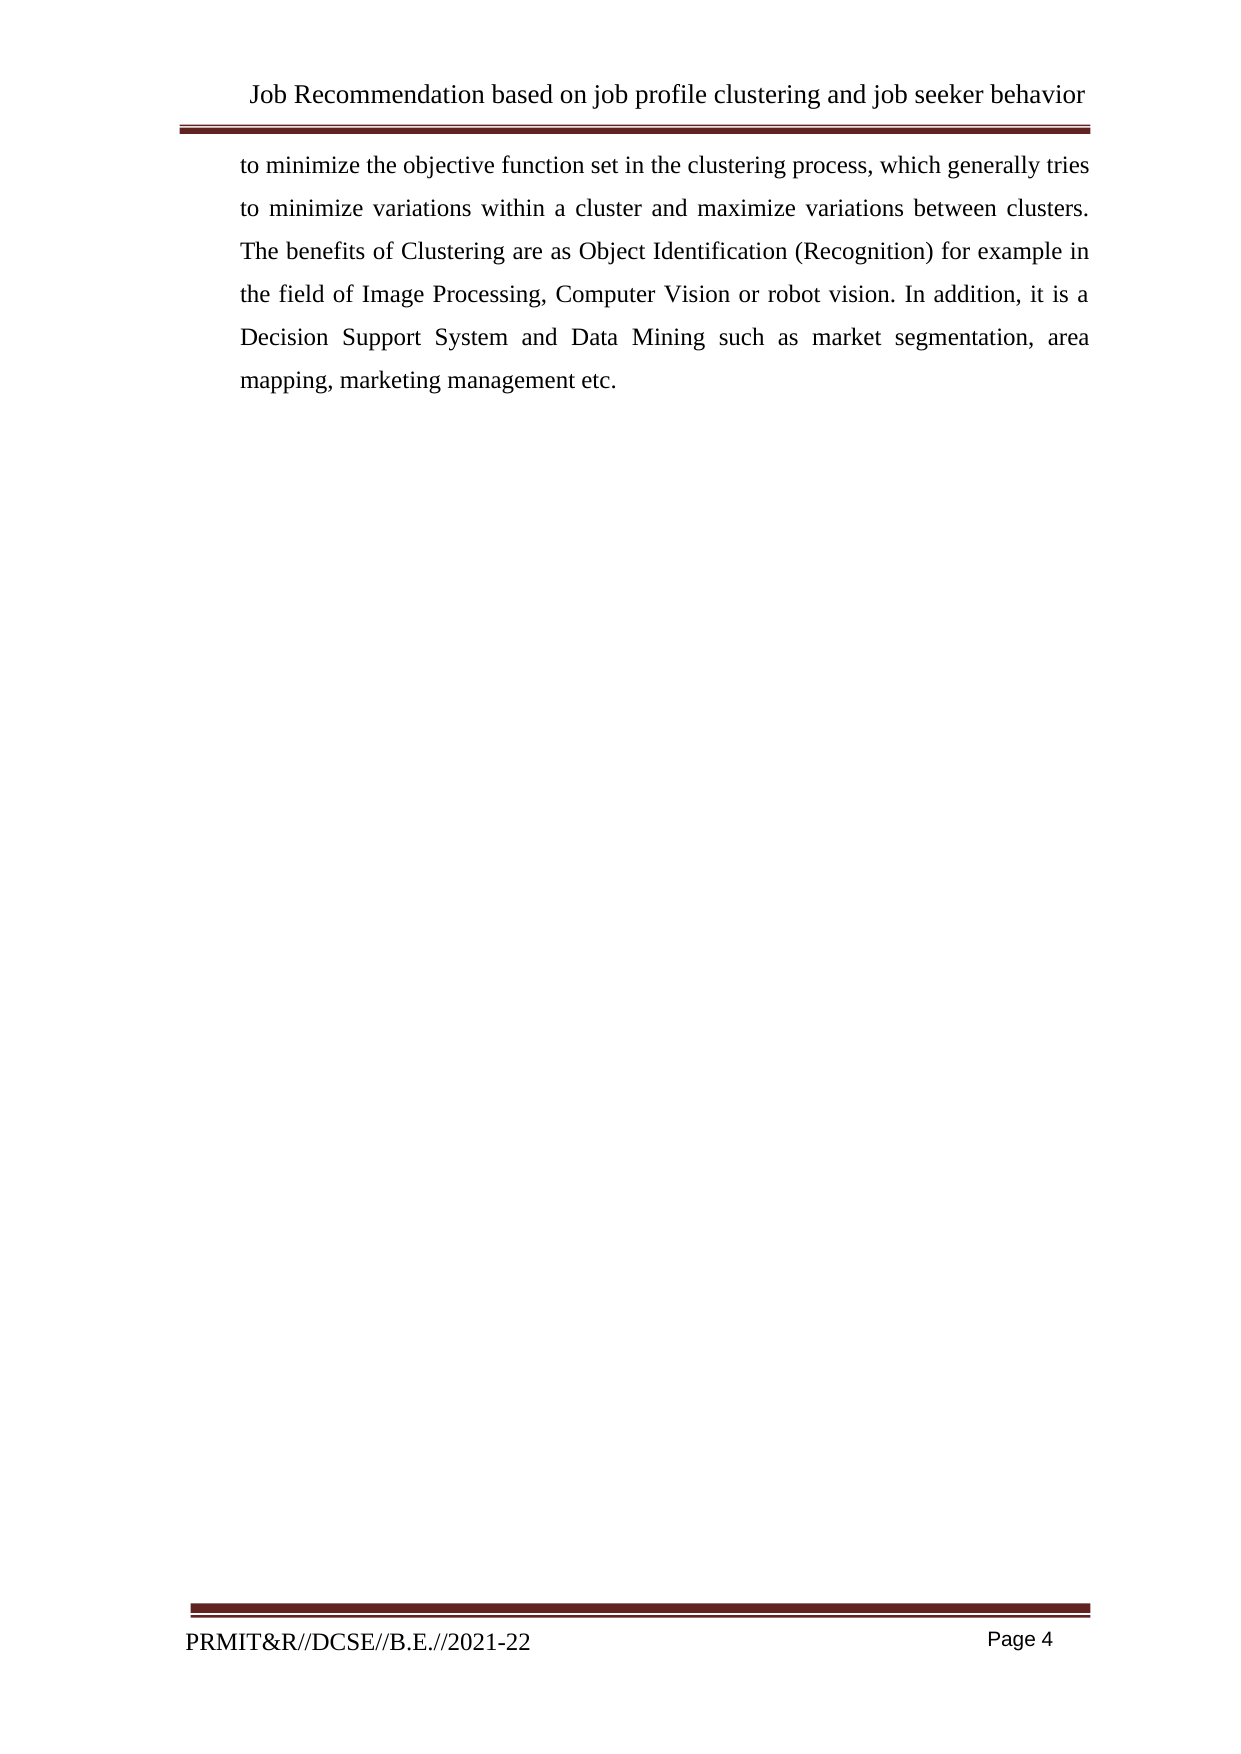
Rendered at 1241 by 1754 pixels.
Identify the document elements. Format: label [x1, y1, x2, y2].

text [240, 150, 1090, 394]
